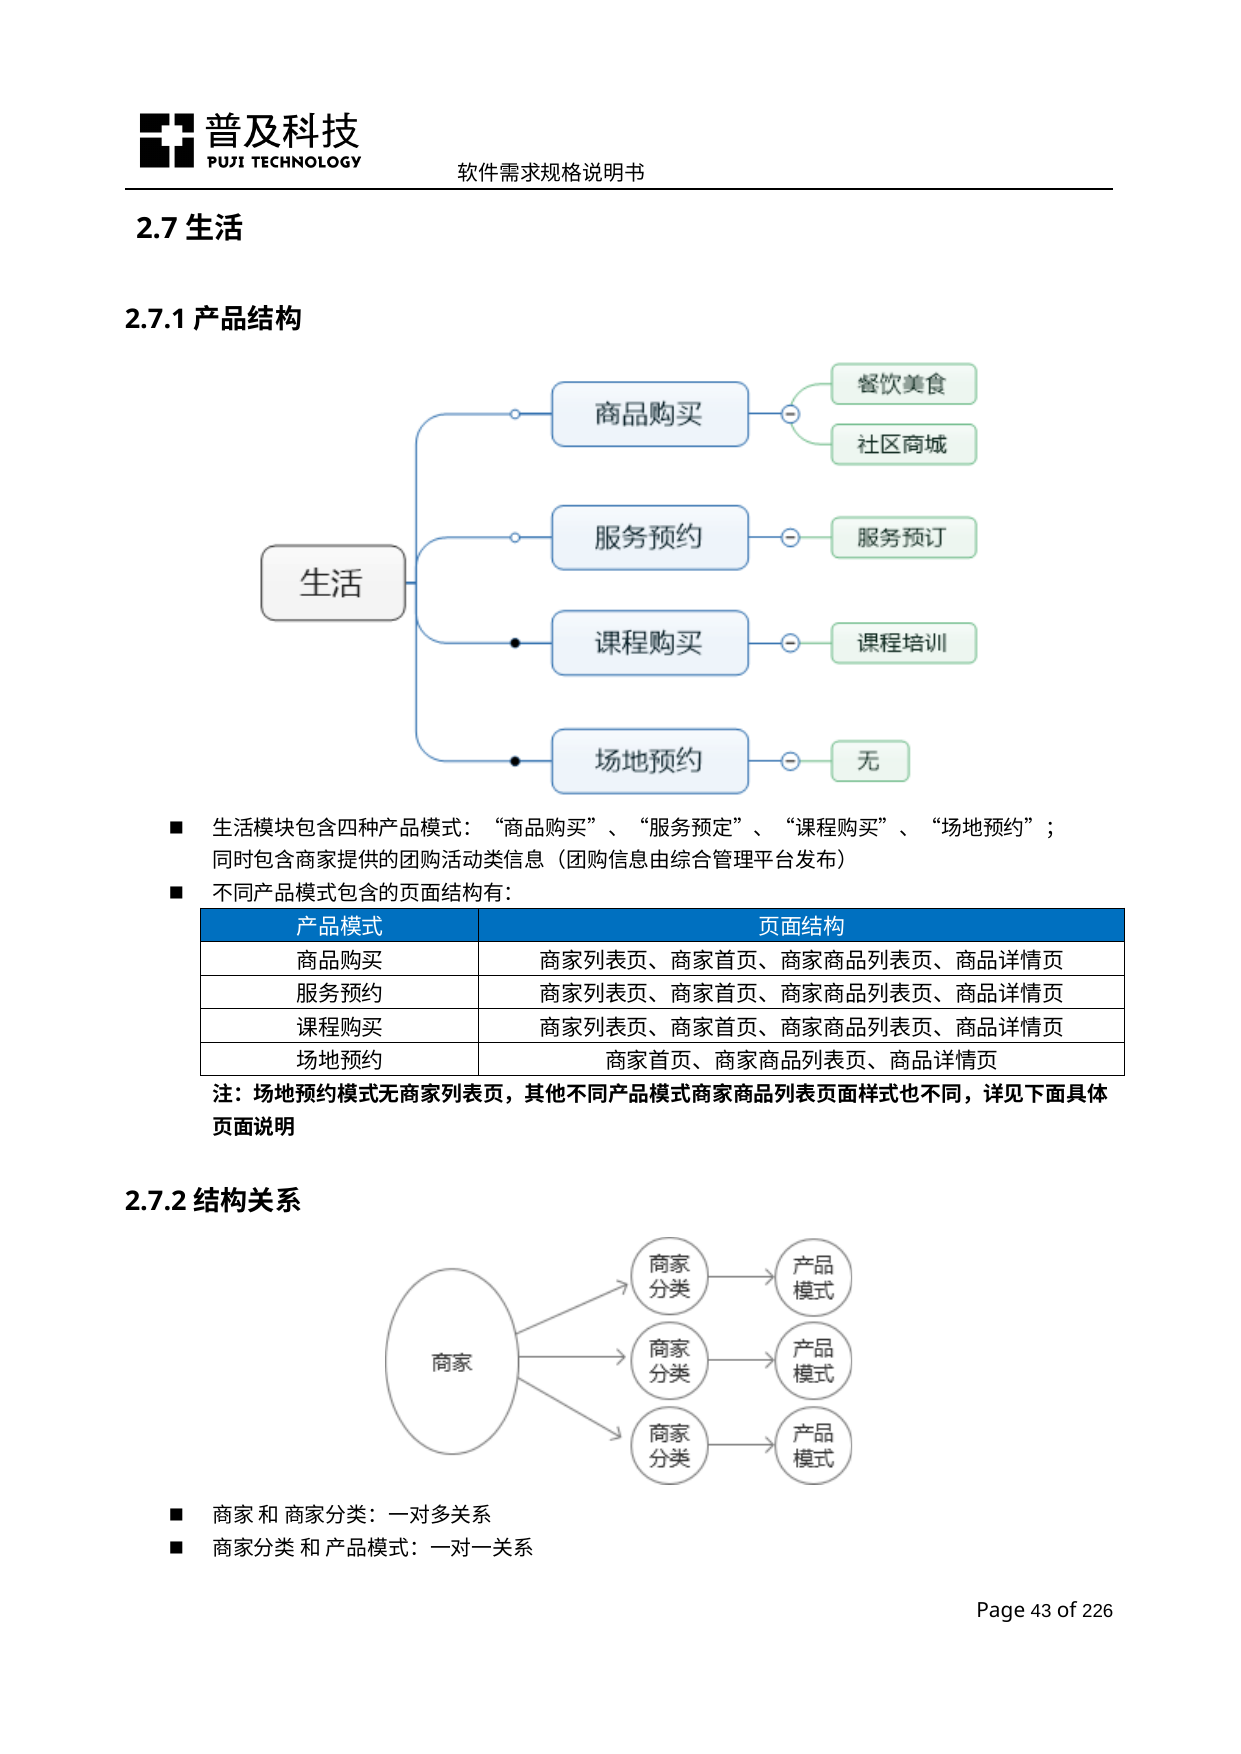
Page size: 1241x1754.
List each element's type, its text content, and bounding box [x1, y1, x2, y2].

list 注：场地预约模式无商家列表页，其他不同产品模式商家商品列表页面样式也不同，详见下面具体页面说明 [212, 1076, 1113, 1141]
picture [385, 1237, 853, 1485]
list 同时包含商家提供的团购活动类信息（团购信息由综合管理平台发布） [212, 843, 1113, 875]
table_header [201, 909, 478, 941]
subtitle 生活 [136, 194, 1113, 259]
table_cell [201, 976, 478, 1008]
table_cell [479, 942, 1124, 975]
list 不同产品模式包含的页面结构有： [168, 875, 1113, 908]
list 商家分类 和 产品模式：一对一关系 [168, 1530, 1113, 1563]
picture [124, 103, 365, 180]
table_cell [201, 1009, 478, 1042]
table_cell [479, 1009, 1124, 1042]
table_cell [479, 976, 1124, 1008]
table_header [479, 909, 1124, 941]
picture [253, 355, 984, 801]
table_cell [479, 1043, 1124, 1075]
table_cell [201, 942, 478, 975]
list 商家 和 商家分类：一对多关系 [168, 1498, 1113, 1530]
subtitle 结构关系 [124, 1166, 1113, 1231]
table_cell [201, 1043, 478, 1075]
list 生活模块包含四种产品模式：“商品购买”、“服务预定”、“课程购买”、“场地预约”； [168, 810, 1113, 843]
subtitle 产品结构 [124, 284, 1113, 349]
